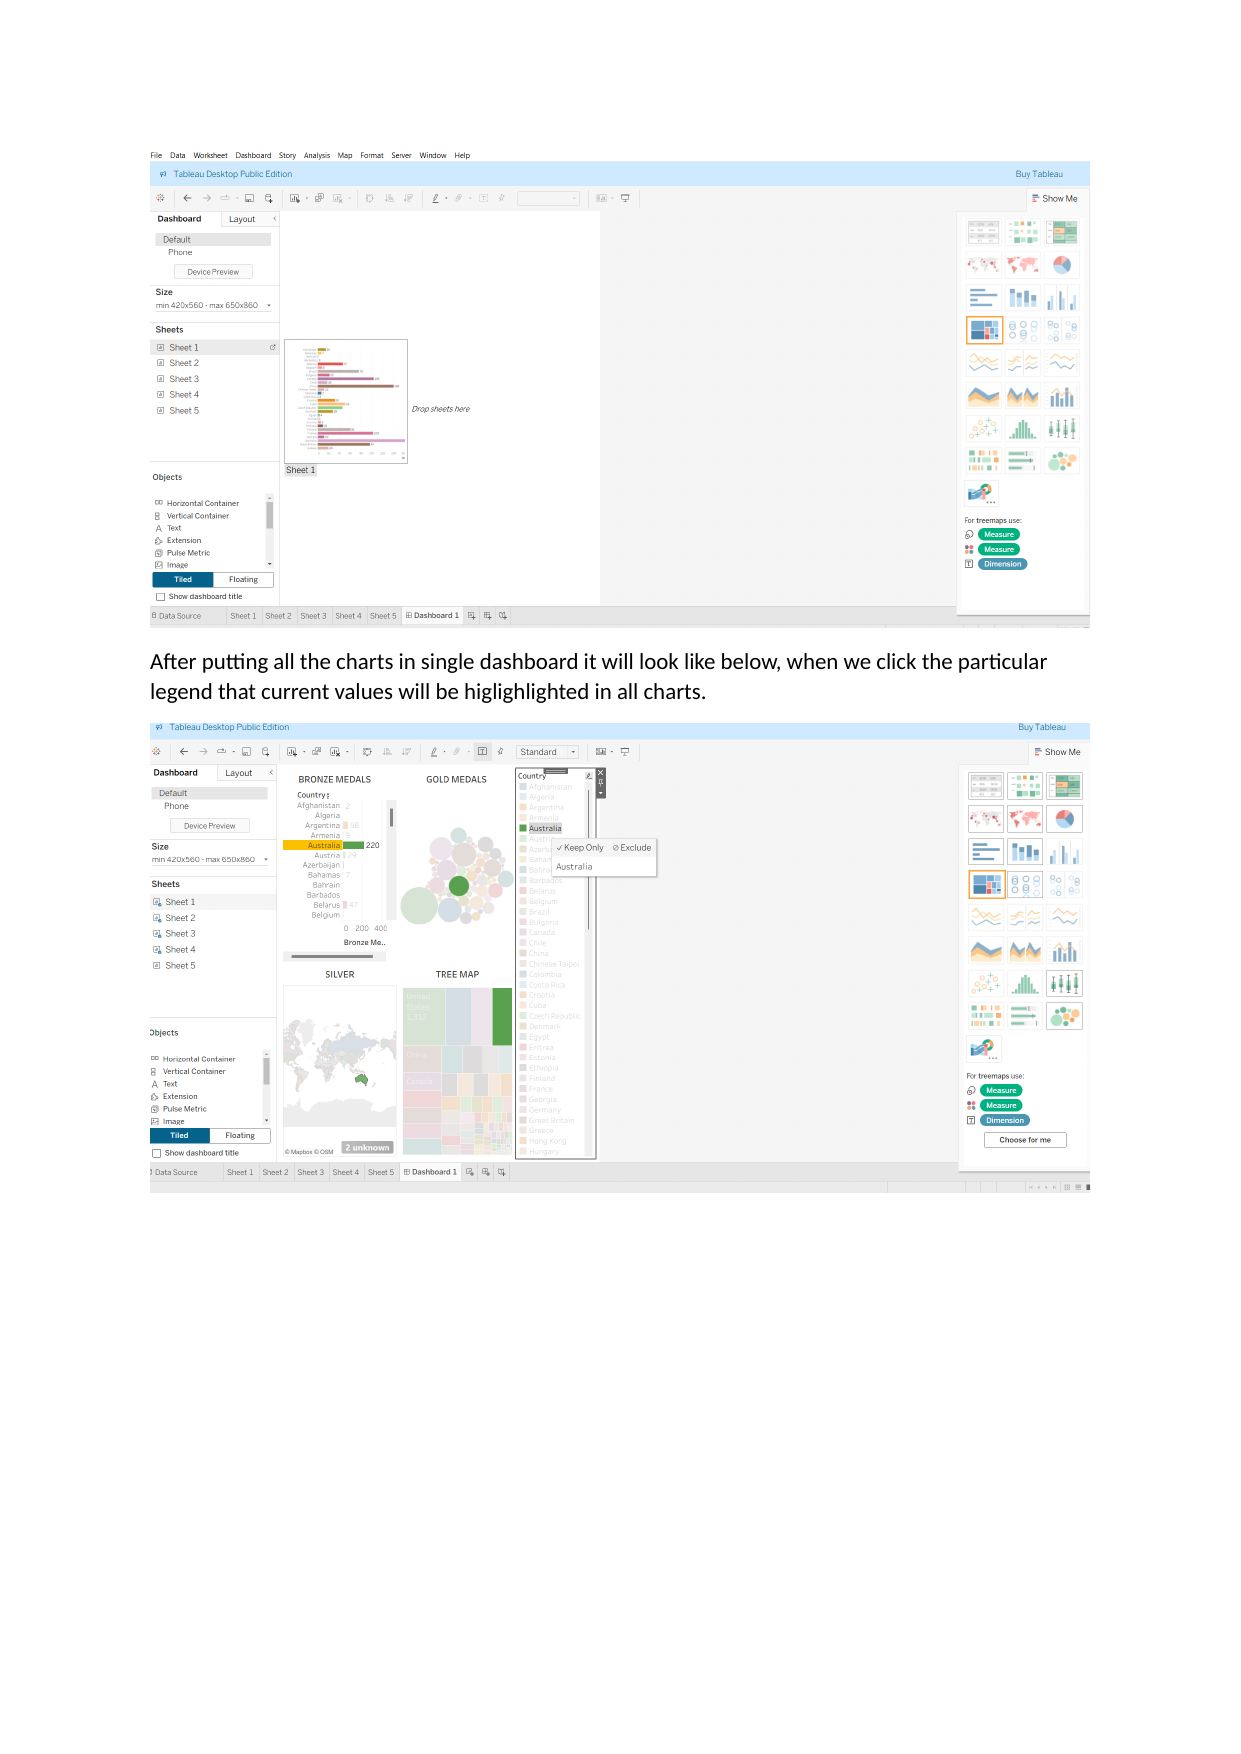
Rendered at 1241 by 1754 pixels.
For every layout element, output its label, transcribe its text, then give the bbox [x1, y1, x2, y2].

picture [150, 150, 1091, 628]
picture [150, 723, 1091, 1193]
text After putting all the charts in single dashboard it will look like below, when we click the particular legend that current values will be higlighlighted in all charts. [150, 647, 1090, 705]
